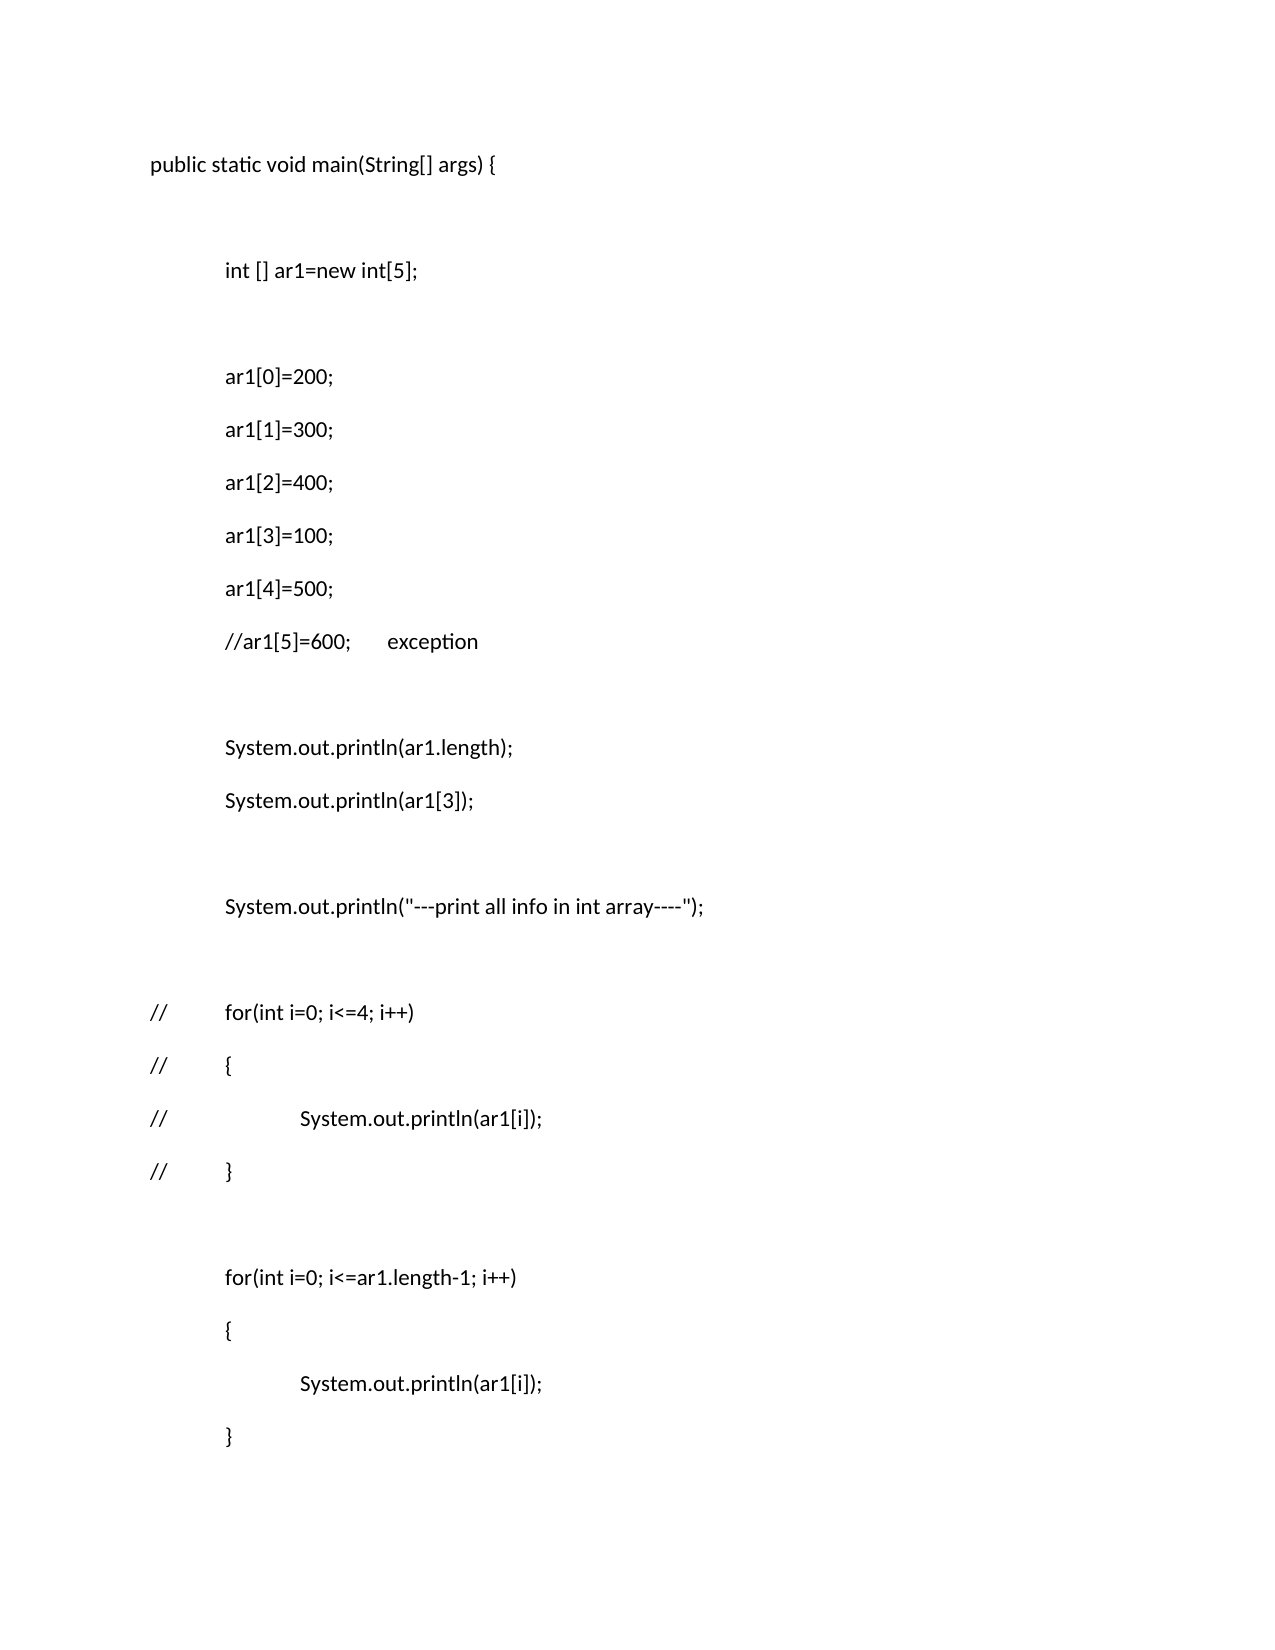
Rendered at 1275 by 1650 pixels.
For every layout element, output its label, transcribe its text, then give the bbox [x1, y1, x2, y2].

text ar1[1]=300; [150, 415, 1125, 443]
text for(int i=0; i<=ar1.length-1; i++) [150, 1263, 1125, 1291]
text ar1[0]=200; [150, 362, 1125, 390]
text ar1[2]=400; [150, 468, 1125, 496]
text // for(int i=0; i<=4; i++) [150, 998, 1125, 1026]
text { [150, 1316, 1125, 1344]
text System.out.println(ar1.length); [150, 733, 1125, 761]
text } [150, 1422, 1125, 1451]
text //ar1[5]=600; exception [150, 627, 1125, 655]
text System.out.println("---print all info in int array----"); [150, 892, 1125, 920]
text public static void main(String[] args) { [150, 150, 1125, 178]
text int [] ar1=new int[5]; [150, 256, 1125, 284]
text // System.out.println(ar1[i]); [150, 1104, 1125, 1132]
text System.out.println(ar1[i]); [150, 1369, 1125, 1397]
text System.out.println(ar1[3]); [150, 786, 1125, 814]
text // } [150, 1157, 1125, 1185]
text ar1[4]=500; [150, 574, 1125, 602]
text ar1[3]=100; [150, 521, 1125, 549]
text // { [150, 1051, 1125, 1079]
